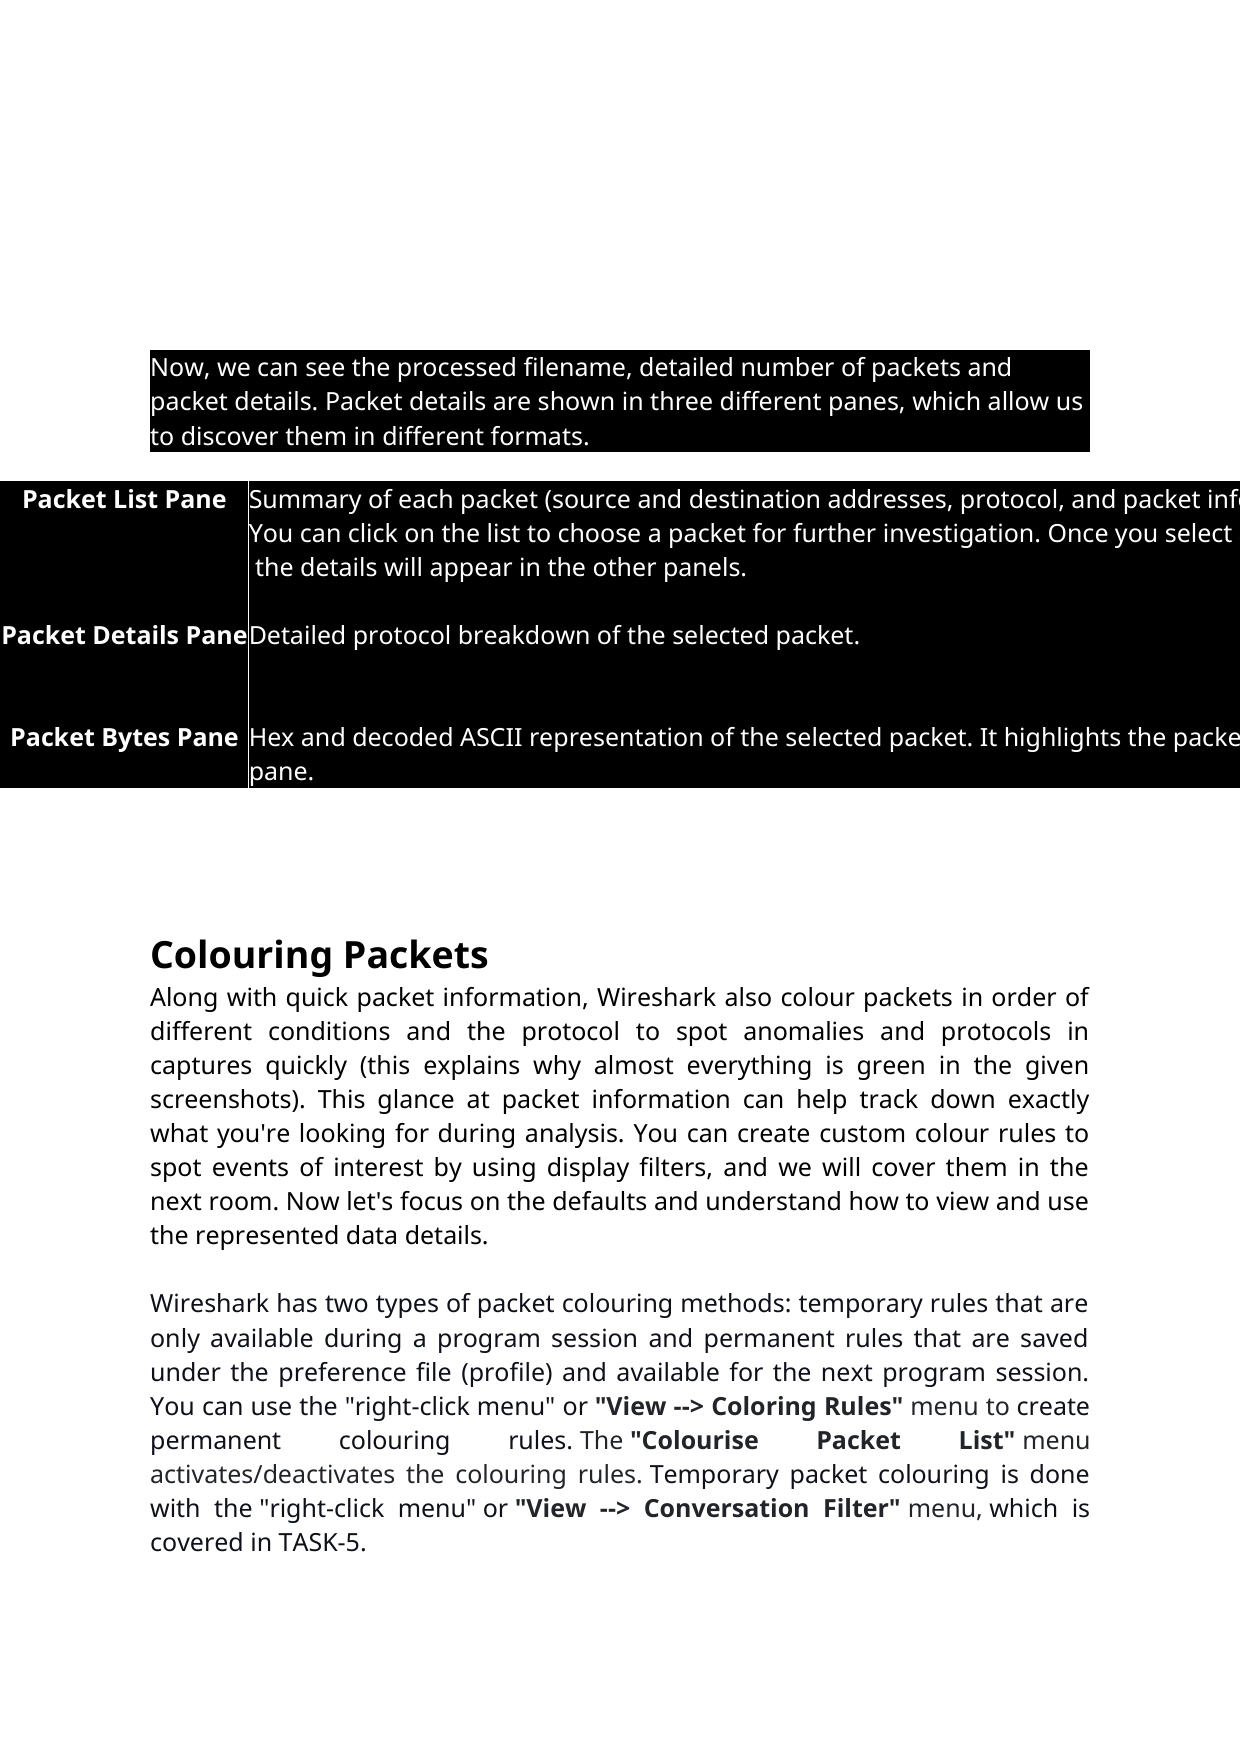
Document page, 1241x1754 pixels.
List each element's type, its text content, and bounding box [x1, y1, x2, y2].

table_cell Packet Details Pane [0, 618, 248, 720]
table_header Summary of each packet (source and destination addresses, protocol, and packet info). You can click on the list to choose a packet for further investigation. Once you select a packet, the details will appear in the other panels. [249, 481, 1240, 618]
table_cell Packet Bytes Pane [0, 720, 248, 788]
text Along with quick packet information, Wireshark also colour packets in order of different conditions and the protocol to spot anomalies and protocols in captures quickly (this explains why almost everything is green in the given screenshots). This glance at packet information can help track down exactly what you're looking for during analysis. You can create custom colour rules to spot events of interest by using display filters, and we will cover them in the next room. Now let's focus on the defaults and understand how to view and use the represented data details. [150, 979, 1090, 1252]
text Colouring Packets [150, 928, 1090, 979]
text Now, we can see the processed filename, detailed number of packets and packet details. Packet details are shown in three different panes, which allow us to discover them in different formats. [150, 350, 1090, 452]
table_cell Detailed protocol breakdown of the selected packet. [249, 618, 1240, 720]
text Wireshark has two types of packet colouring methods: temporary rules that are only available during a program session and permanent rules that are saved under the preference file (profile) and available for the next program session. You can use the "right-click menu" or "View --> Coloring Rules" menu to create permanent colouring rules. The "Colourise Packet List" menu activates/deactivates the colouring rules. Temporary packet colouring is done with the "right-click menu" or "View --> Conversation Filter" menu, which is covered in TASK-5. [150, 1286, 1090, 1559]
table_header Packet List Pane [0, 481, 248, 618]
table_cell Hex and decoded ASCII representation of the selected packet. It highlights the packet field depending on the clicked section in the details pane. [249, 720, 1240, 788]
